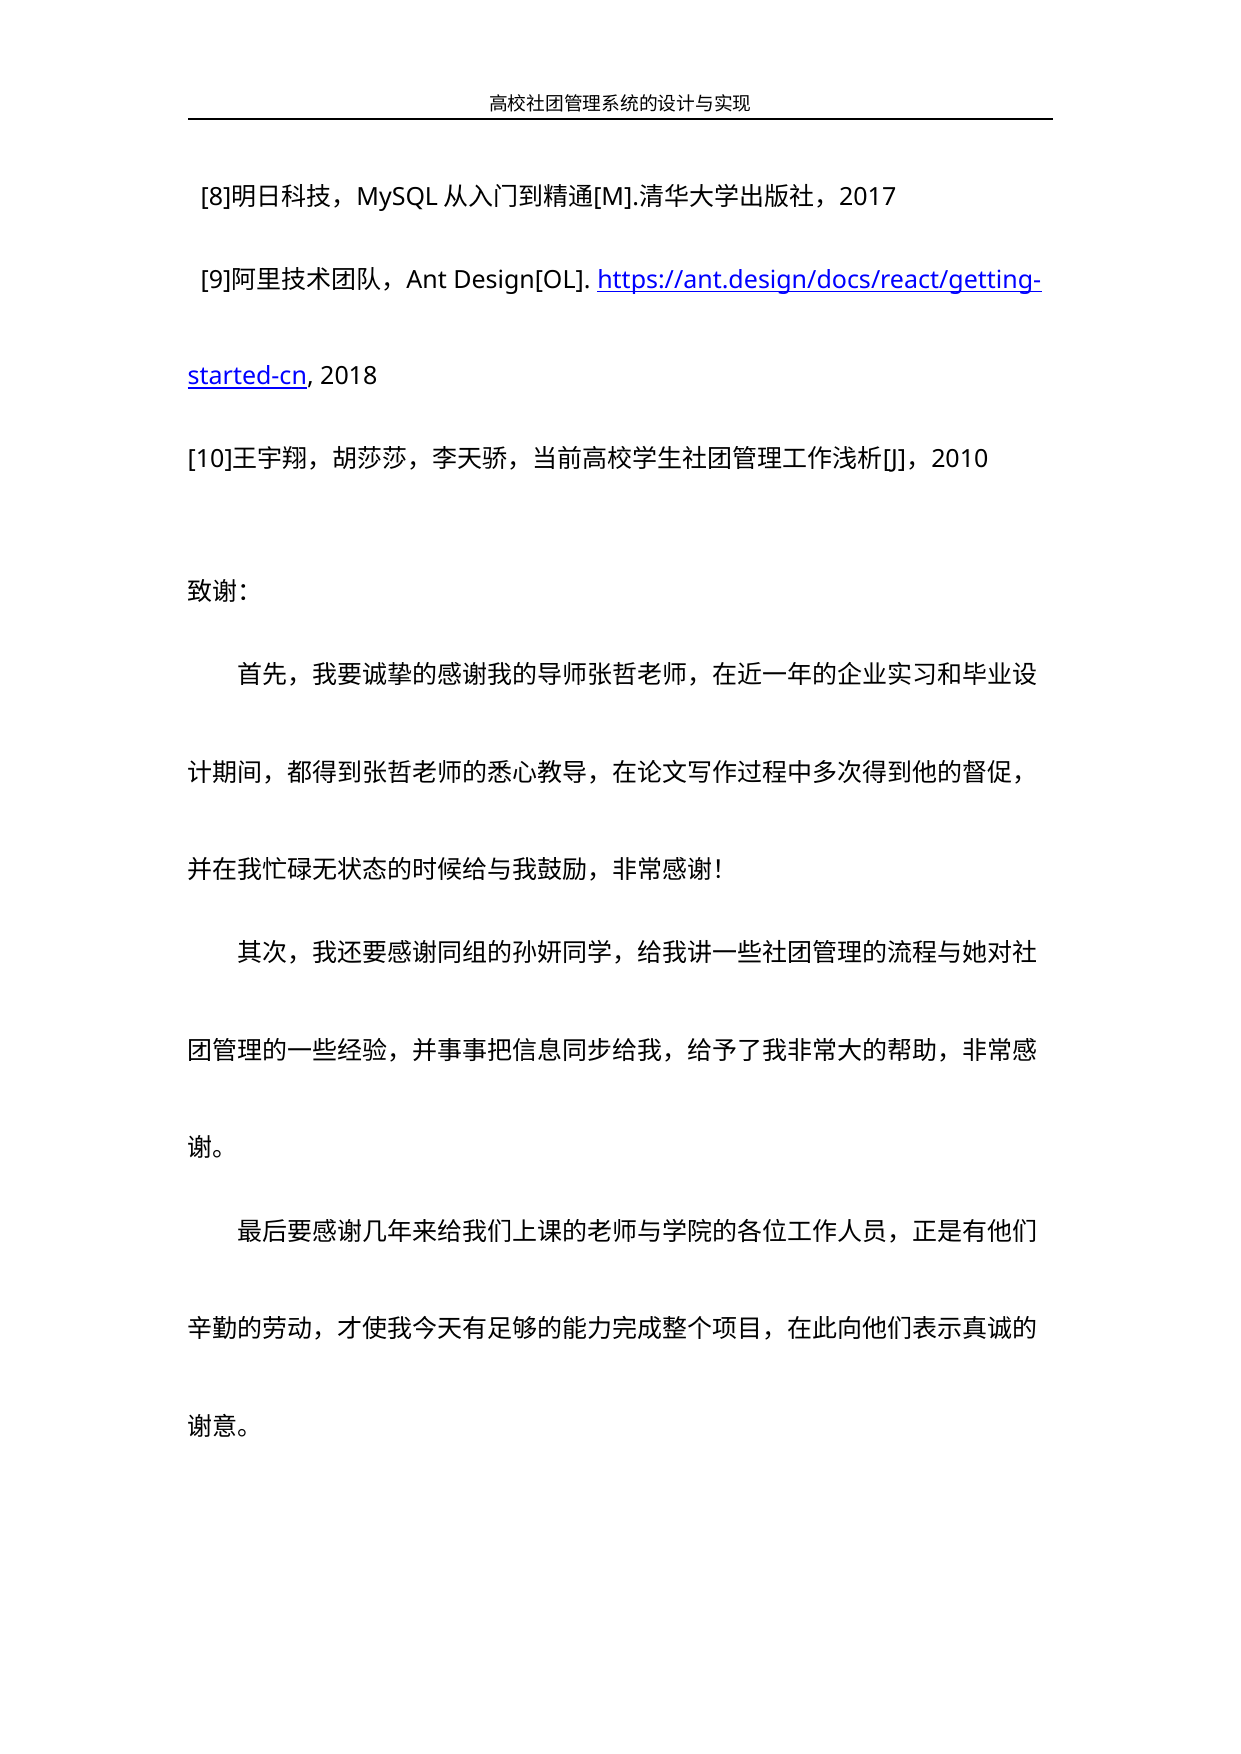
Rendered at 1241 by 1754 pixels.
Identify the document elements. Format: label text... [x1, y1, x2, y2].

text 最后要感谢几年来给我们上课的老师与学院的各位工作人员，正是有他们辛勤的劳动，才使我今天有足够的能力完成整个项目，在此向他们表示真诚的谢意。 [187, 1197, 1053, 1457]
text 首先，我要诚挚的感谢我的导师张哲老师，在近一年的企业实习和毕业设计期间，都得到张哲老师的悉心教导，在论文写作过程中多次得到他的督促，并在我忙碌无状态的时候给与我鼓励，非常感谢！ [187, 640, 1053, 900]
text [8]明日科技，MySQL从入门到精通[M].清华大学出版社，2017 [187, 162, 1053, 227]
text 其次，我还要感谢同组的孙妍同学，给我讲一些社团管理的流程与她对社团管理的一些经验，并事事把信息同步给我，给予了我非常大的帮助，非常感谢。 [187, 918, 1053, 1178]
text 致谢： [187, 557, 1053, 622]
text [10]王宇翔，胡莎莎，李天骄，当前高校学生社团管理工作浅析[J]，2010 [187, 424, 1053, 489]
text [9]阿里技术团队，Ant Design[OL]. https://ant.design/docs/react/getting-started-cn, 2018 [187, 245, 1053, 408]
